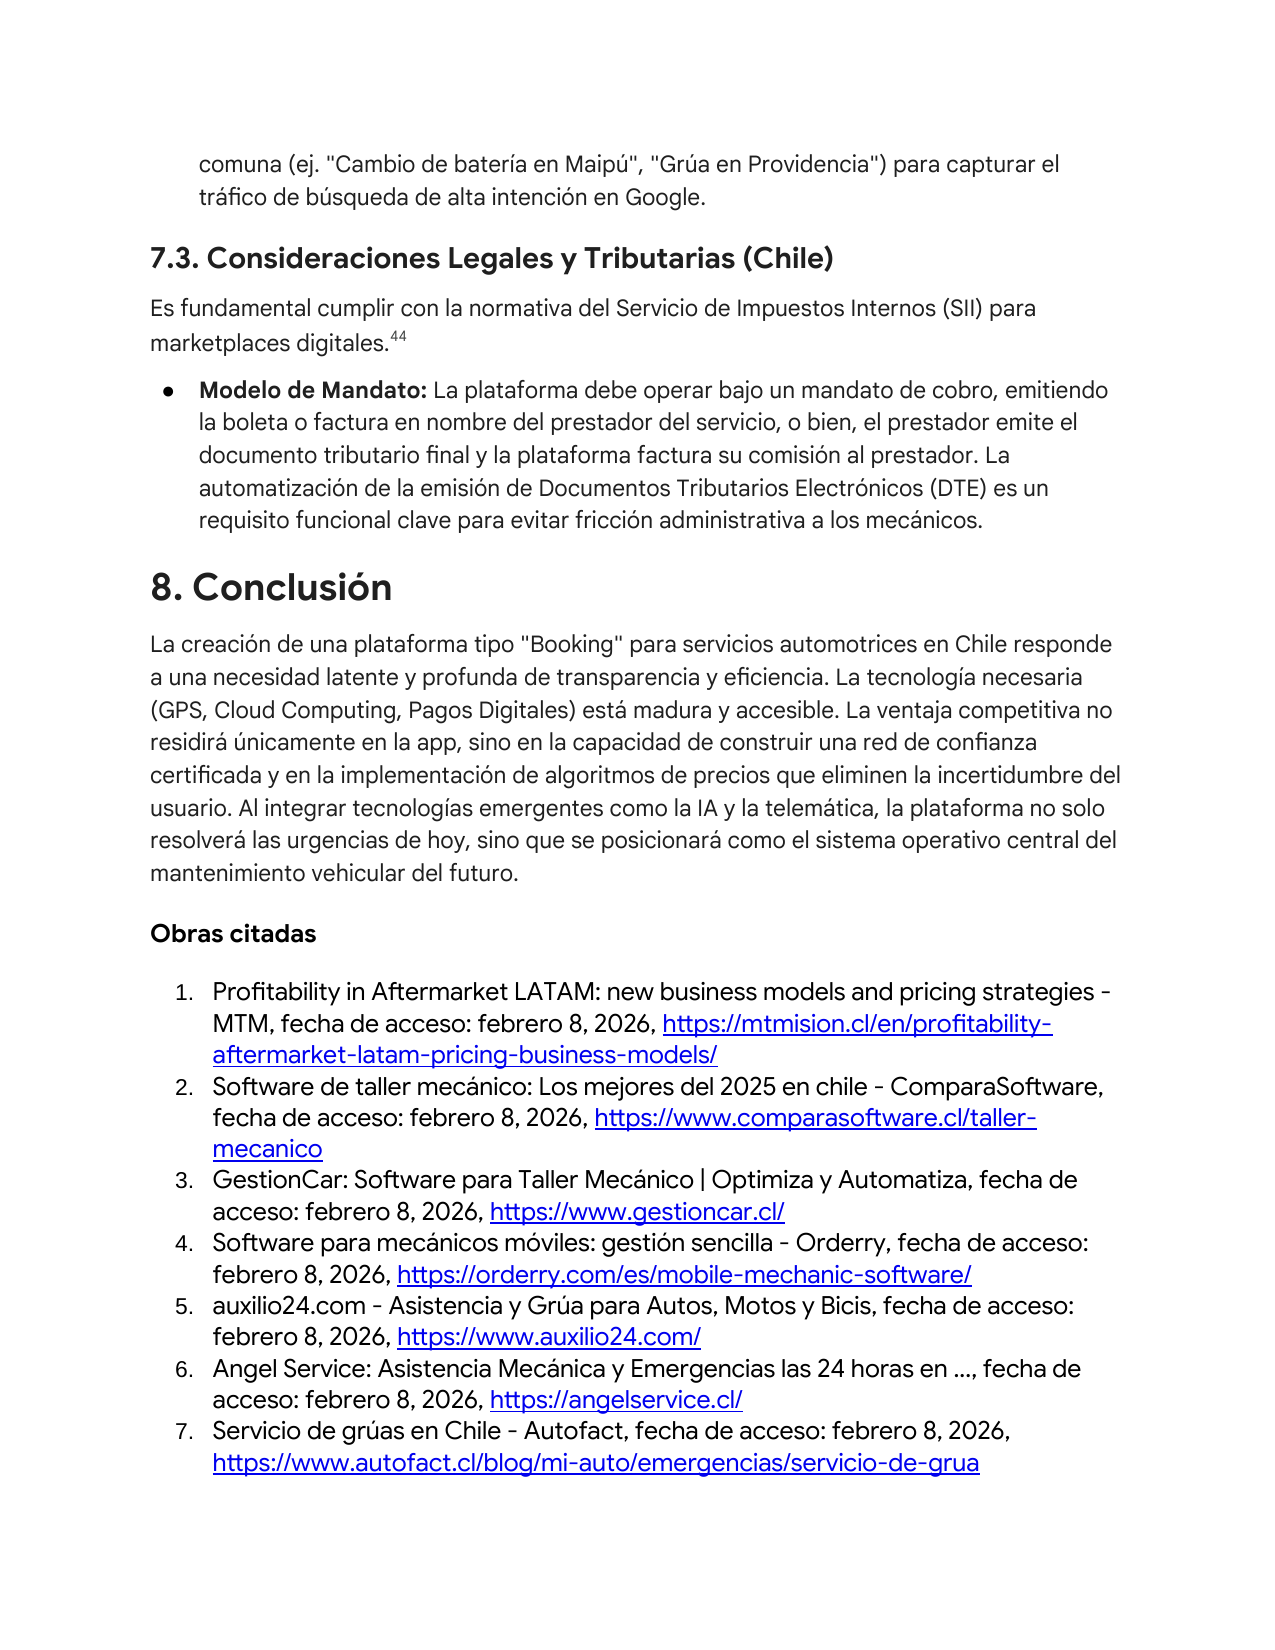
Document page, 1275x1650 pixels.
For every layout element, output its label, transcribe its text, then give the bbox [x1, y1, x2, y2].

subtitle 8. Conclusión [150, 564, 1125, 611]
list Profitability in Aftermarket LATAM: new business models and pricing strategies - MTM, fecha de acceso: febrero 8, 2026, https://mtmision.cl/en/profitability-aftermarket-latam-pricing-business-models/ [175, 977, 1125, 1071]
list auxilio24.com - Asistencia y Grúa para Autos, Motos y Bicis, fecha de acceso: febrero 8, 2026, https://www.auxilio24.com/ [175, 1290, 1125, 1353]
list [161, 150, 1125, 211]
text La creación de una plataforma tipo "Booking" para servicios automotrices en Chile responde a una necesidad latente y profunda de transparencia y eficiencia. La tecnología necesaria (GPS, Cloud Computing, Pagos Digitales) está madura y accesible. La ventaja competitiva no residirá únicamente en la app, sino en la capacidad de construir una red de confianza certificada y en la implementación de algoritmos de precios que eliminen la incertidumbre del usuario. Al integrar tecnologías emergentes como la IA y la telemática, la plataforma no solo resolverá las urgencias de hoy, sino que se posicionará como el sistema operativo central del mantenimiento vehicular del futuro. [150, 631, 1125, 888]
list Servicio de grúas en Chile - Autofact, fecha de acceso: febrero 8, 2026, https://www.autofact.cl/blog/mi-auto/emergencias/servicio-de-grua [175, 1416, 1125, 1478]
list GestionCar: Software para Taller Mecánico | Optimiza y Automatiza, fecha de acceso: febrero 8, 2026, https://www.gestioncar.cl/ [175, 1165, 1125, 1227]
list Software para mecánicos móviles: gestión sencilla - Orderry, fecha de acceso: febrero 8, 2026, https://orderry.com/es/mobile-mechanic-software/ [175, 1227, 1125, 1290]
list Modelo de Mandato: La plataforma debe operar bajo un mandato de cobro, emitiendo la boleta o factura en nombre del prestador del servicio, o bien, el prestador emite el documento tributario final y la plataforma factura su comisión al prestador. La automatización de la emisión de Documentos Tributarios Electrónicos (DTE) es un requisito funcional clave para evitar fricción administrativa a los mecánicos. [161, 376, 1125, 536]
text Es fundamental cumplir con la normativa del Servicio de Impuestos Internos (SII) para marketplaces digitales.44 [150, 294, 1125, 359]
list Angel Service: Asistencia Mecánica y Emergencias las 24 horas en ..., fecha de acceso: febrero 8, 2026, https://angelservice.cl/ [175, 1353, 1125, 1416]
subtitle 7.3. Consideraciones Legales y Tributarias (Chile) [150, 240, 1125, 277]
subtitle Obras citadas [150, 919, 1125, 950]
list Software de taller mecánico: Los mejores del 2025 en chile - ComparaSoftware, fecha de acceso: febrero 8, 2026, https://www.comparasoftware.cl/taller-mecanico [175, 1071, 1125, 1165]
